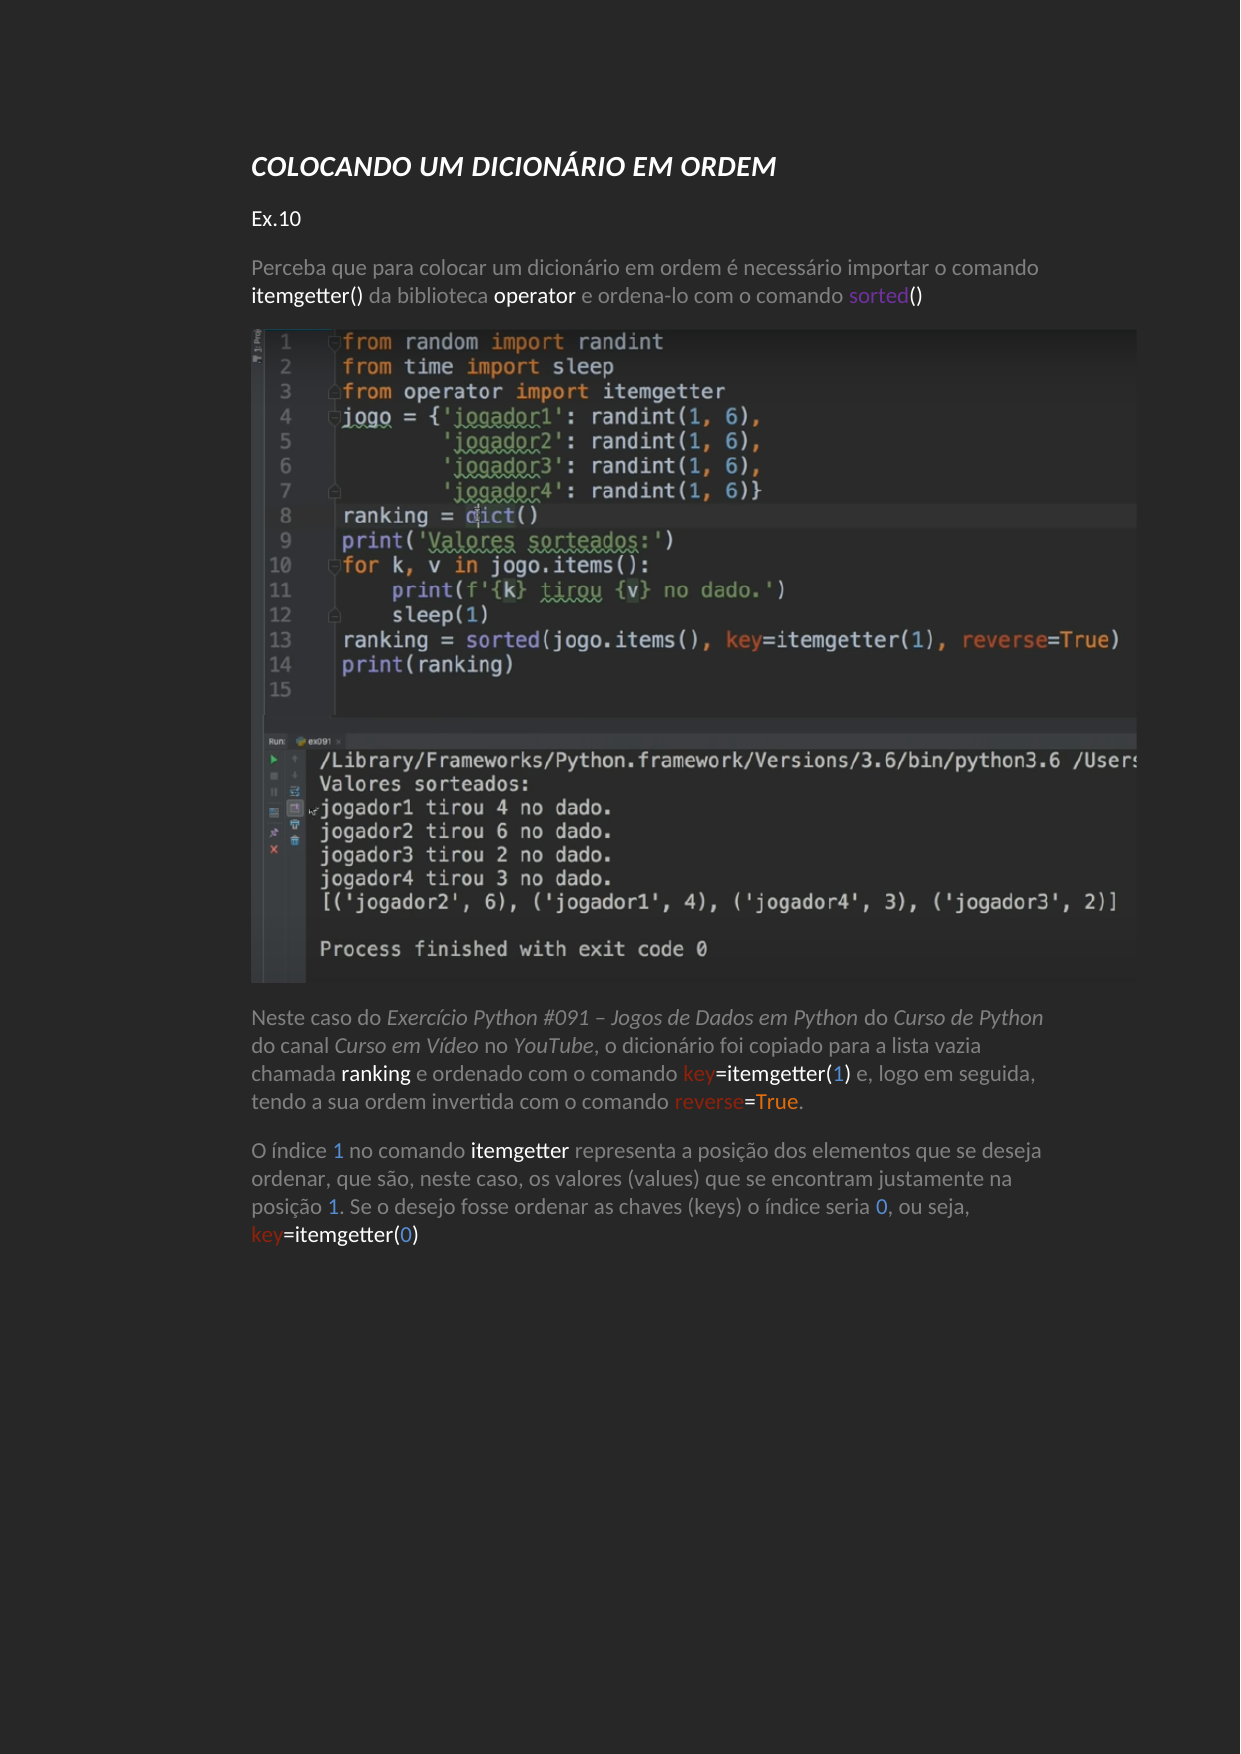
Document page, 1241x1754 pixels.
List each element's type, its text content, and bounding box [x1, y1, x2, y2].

text Ex.10 [177, 204, 1063, 232]
text Neste caso do Exercício Python #091 – Jogos de Dados em Python do Curso de Python do canal Curso em Vídeo no YouTube, o dicionário foi copiado para a lista vazia chamada ranking e ordenado com o comando key=itemgetter(1) e, logo em seguida, tendo a sua ordem invertida com o comando reverse=True. [251, 1003, 1063, 1115]
picture [251, 329, 1137, 983]
text O índice 1 no comando itemgetter representa a posição dos elementos que se deseja ordenar, que são, neste caso, os valores (values) que se encontram justamente na posição 1. Se o desejo fosse ordenar as chaves (keys) o índice seria 0, ou seja, key=itemgetter(0) [251, 1136, 1063, 1248]
text Perceba que para colocar um dicionário em ordem é necessário importar o comando itemgetter() da biblioteca operator e ordena-lo com o comando sorted() [251, 253, 1063, 309]
text COLOCANDO UM DICIONÁRIO EM ORDEM [177, 148, 1063, 183]
